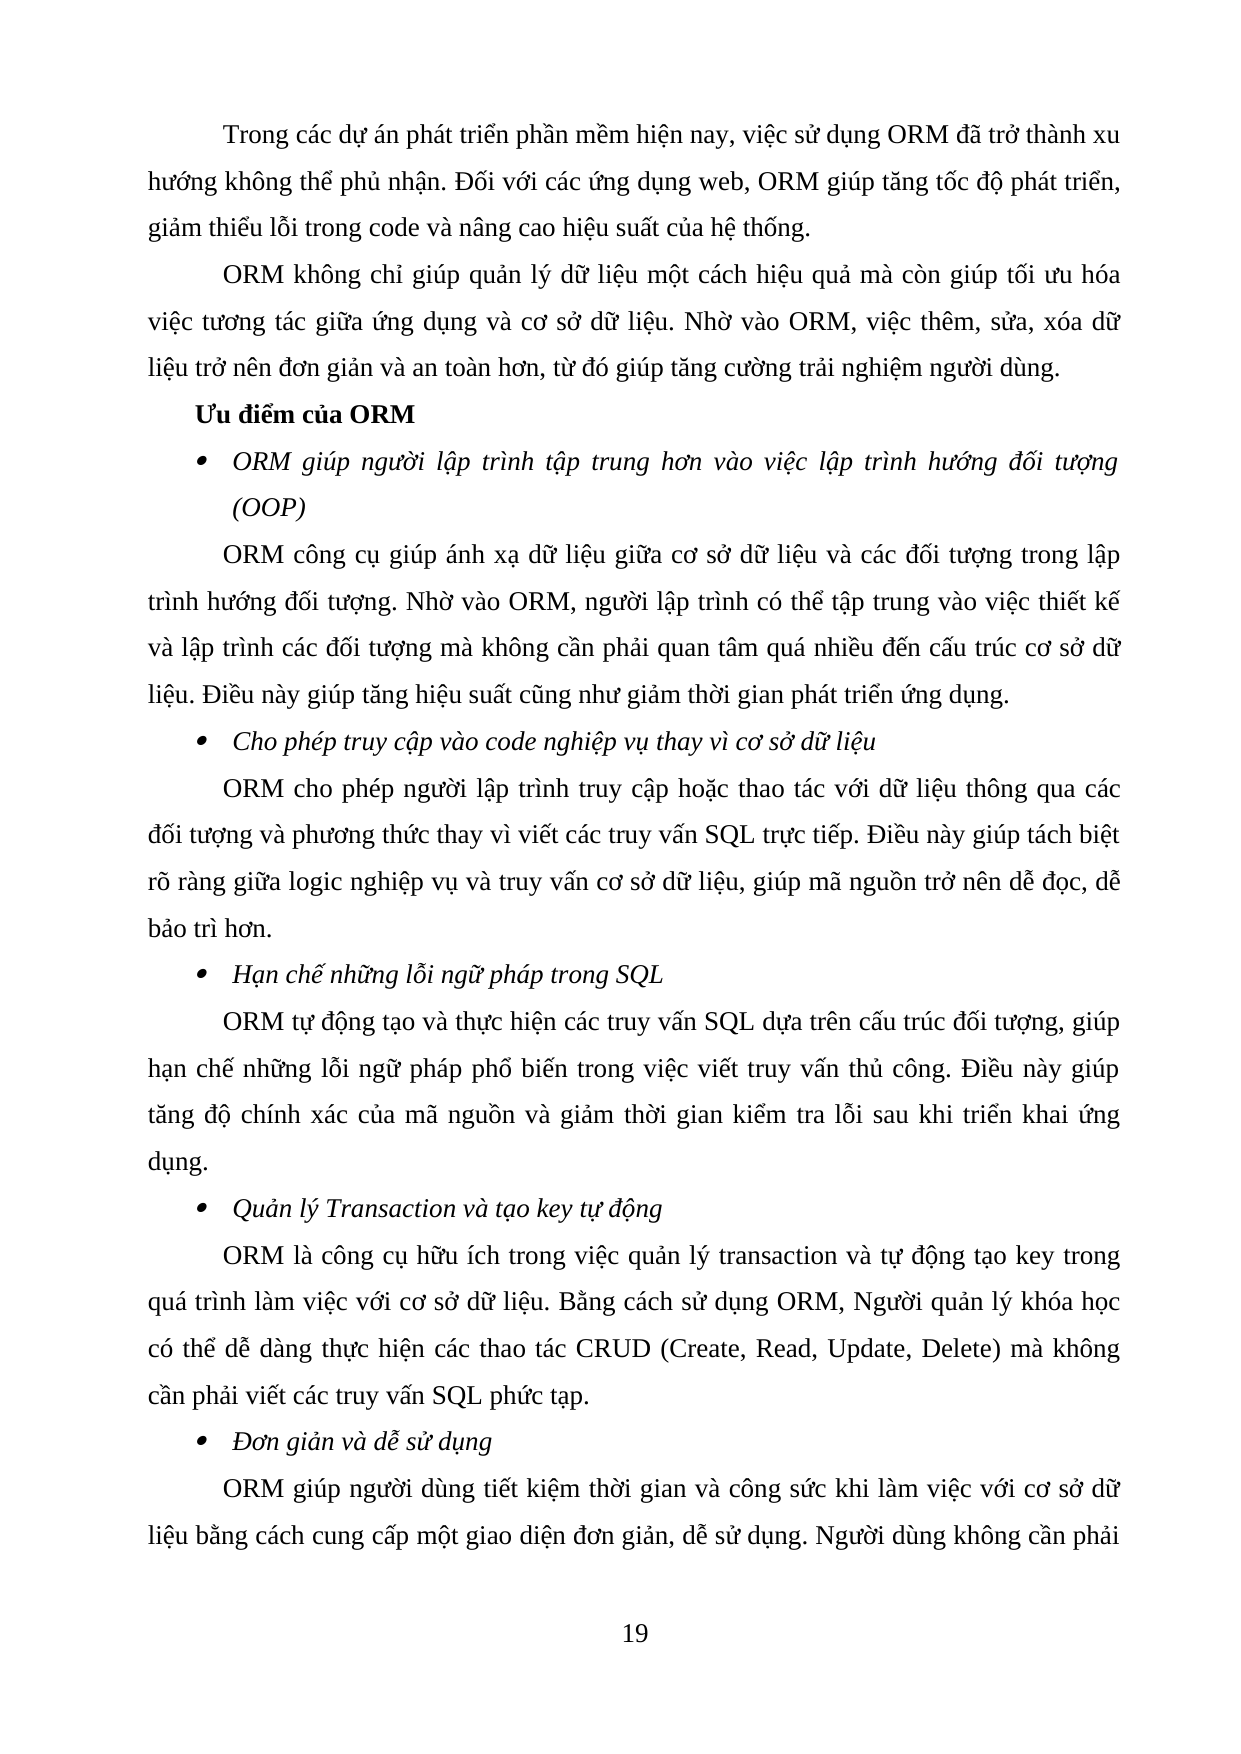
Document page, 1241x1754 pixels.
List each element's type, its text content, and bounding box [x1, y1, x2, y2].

text ORM không chỉ giúp quản lý dữ liệu một cách hiệu quả mà còn giúp tối ưu hóa việc tương tác giữa ứng dụng và cơ sở dữ liệu. Nhờ vào ORM, việc thêm, sửa, xóa dữ liệu trở nên đơn giản và an toàn hơn, từ đó giúp tăng cường trải nghiệm người dùng. [148, 258, 1122, 383]
list Hạn chế những lỗi ngữ pháp trong SQL [194, 958, 1122, 990]
list Quản lý Transaction và tạo key tự động [194, 1192, 1122, 1223]
text ORM tự động tạo và thực hiện các truy vấn SQL dựa trên cấu trúc đối tượng, giúp hạn chế những lỗi ngữ pháp phổ biến trong việc viết truy vấn thủ công. Điều này giúp tăng độ chính xác của mã nguồn và giảm thời gian kiểm tra lỗi sau khi triển khai ứng dụng. [148, 1005, 1122, 1176]
text Ưu điểm của ORM [148, 398, 1122, 429]
text Trong các dự án phát triển phần mềm hiện nay, việc sử dụng ORM đã trở thành xu hướng không thể phủ nhận. Đối với các ứng dụng web, ORM giúp tăng tốc độ phát triển, giảm thiểu lỗi trong code và nâng cao hiệu suất của hệ thống. [148, 118, 1122, 243]
list Đơn giản và dễ sử dụng [194, 1426, 1122, 1457]
list Cho phép truy cập vào code nghiệp vụ thay vì cơ sở dữ liệu [194, 725, 1122, 756]
list ORM giúp người lập trình tập trung hơn vào việc lập trình hướng đối tượng (OOP) [194, 445, 1122, 523]
text ORM cho phép người lập trình truy cập hoặc thao tác với dữ liệu thông qua các đối tượng và phương thức thay vì viết các truy vấn SQL trực tiếp. Điều này giúp tách biệt rõ ràng giữa logic nghiệp vụ và truy vấn cơ sở dữ liệu, giúp mã nguồn trở nên dễ đọc, dễ bảo trì hơn. [148, 772, 1122, 943]
text ORM công cụ giúp ánh xạ dữ liệu giữa cơ sở dữ liệu và các đối tượng trong lập trình hướng đối tượng. Nhờ vào ORM, người lập trình có thể tập trung vào việc thiết kế và lập trình các đối tượng mà không cần phải quan tâm quá nhiều đến cấu trúc cơ sở dữ liệu. Điều này giúp tăng hiệu suất cũng như giảm thời gian phát triển ứng dụng. [148, 538, 1122, 709]
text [148, 1472, 1122, 1550]
text ORM là công cụ hữu ích trong việc quản lý transaction và tự động tạo key trong quá trình làm việc với cơ sở dữ liệu. Bằng cách sử dụng ORM, Người quản lý khóa học có thể dễ dàng thực hiện các thao tác CRUD (Create, Read, Update, Delete) mà không cần phải viết các truy vấn SQL phức tạp. [148, 1239, 1122, 1410]
